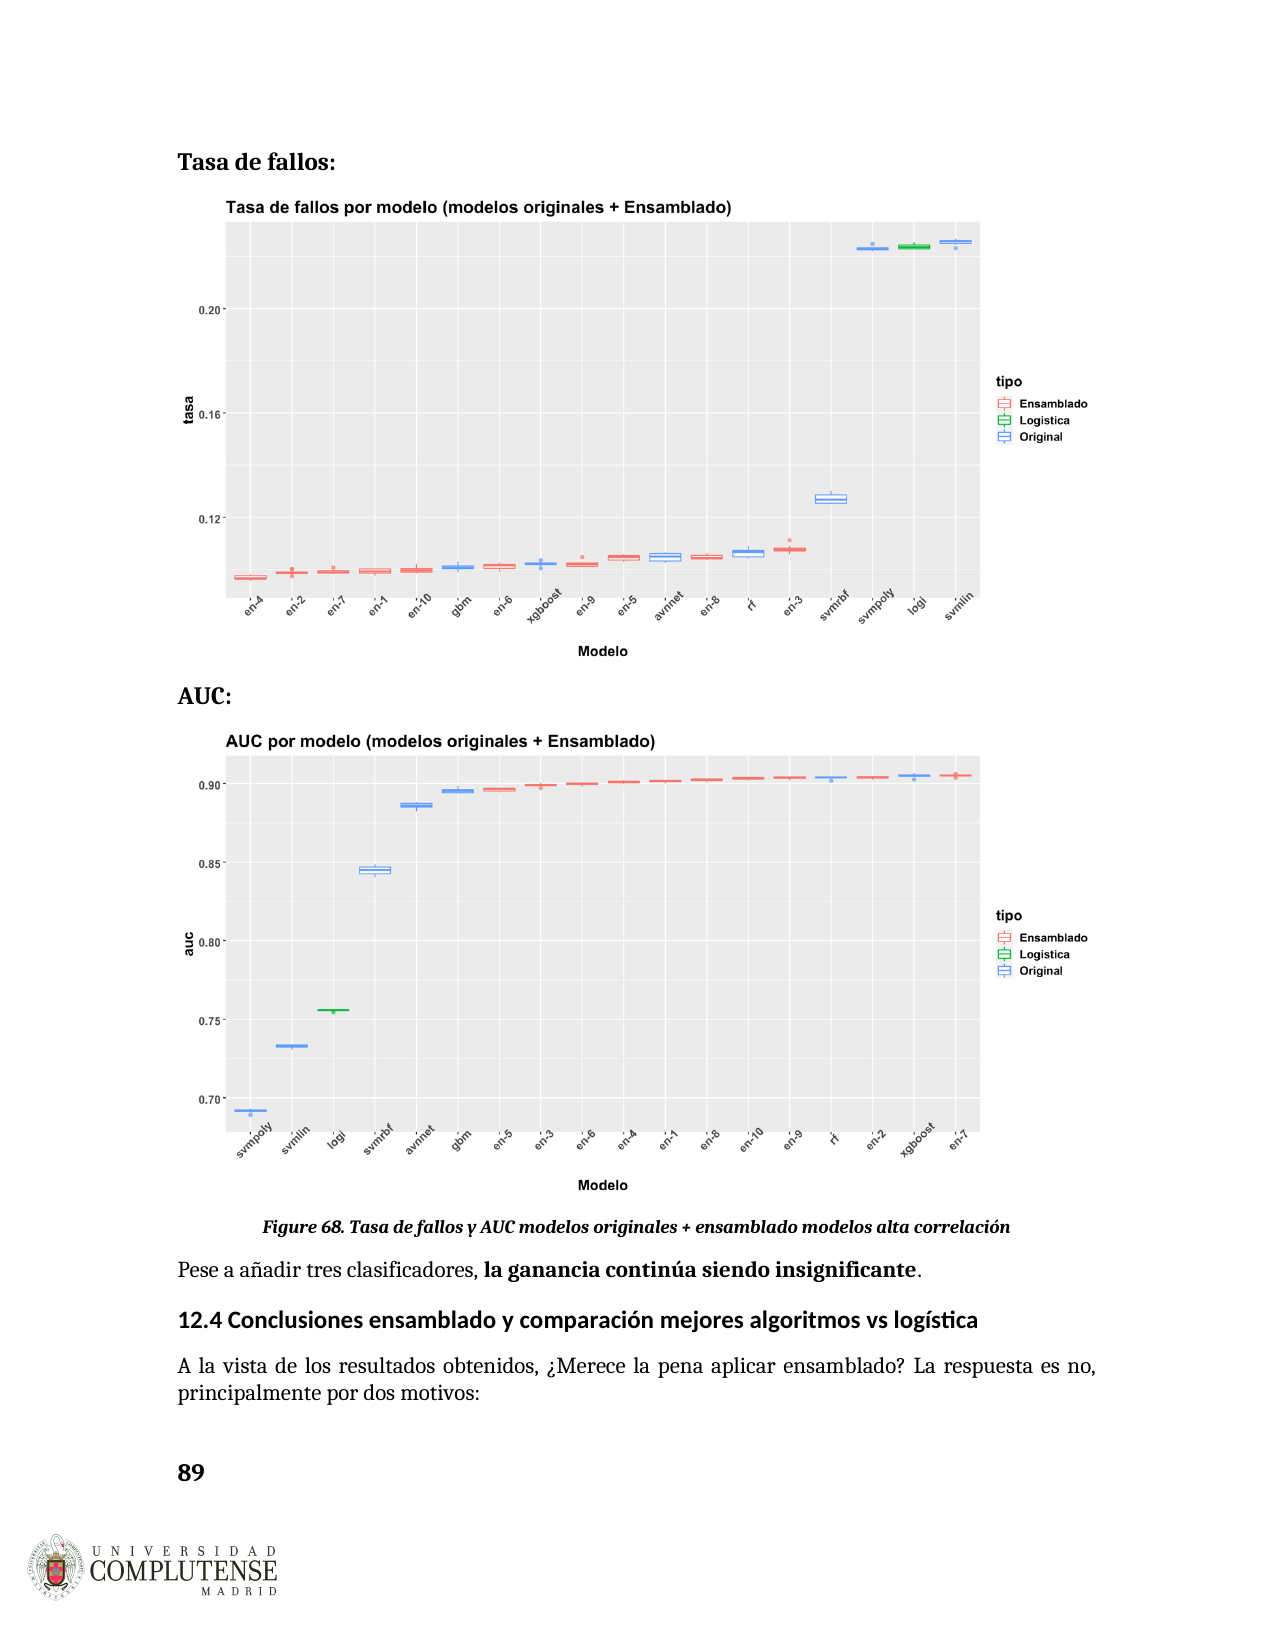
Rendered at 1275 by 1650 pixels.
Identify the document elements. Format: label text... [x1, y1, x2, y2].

text AUC: [177, 682, 1098, 711]
picture [177, 729, 1098, 1198]
text Figure 68. Tasa de fallos y AUC modelos originales + ensamblado modelos alta correlación [177, 1216, 1098, 1238]
text Pese a añadir tres clasificadores, la ganancia continúa siendo insignificante. [177, 1257, 1098, 1283]
picture [24, 1496, 280, 1640]
text A la vista de los resultados obtenidos, ¿Merece la pena aplicar ensamblado? La respuesta es no, principalmente por dos motivos: [177, 1353, 1098, 1406]
subtitle 12.4 Conclusiones ensamblado y comparación mejores algoritmos vs logística [177, 1304, 1098, 1334]
text Tasa de fallos: [177, 148, 1098, 176]
picture [177, 195, 1098, 664]
